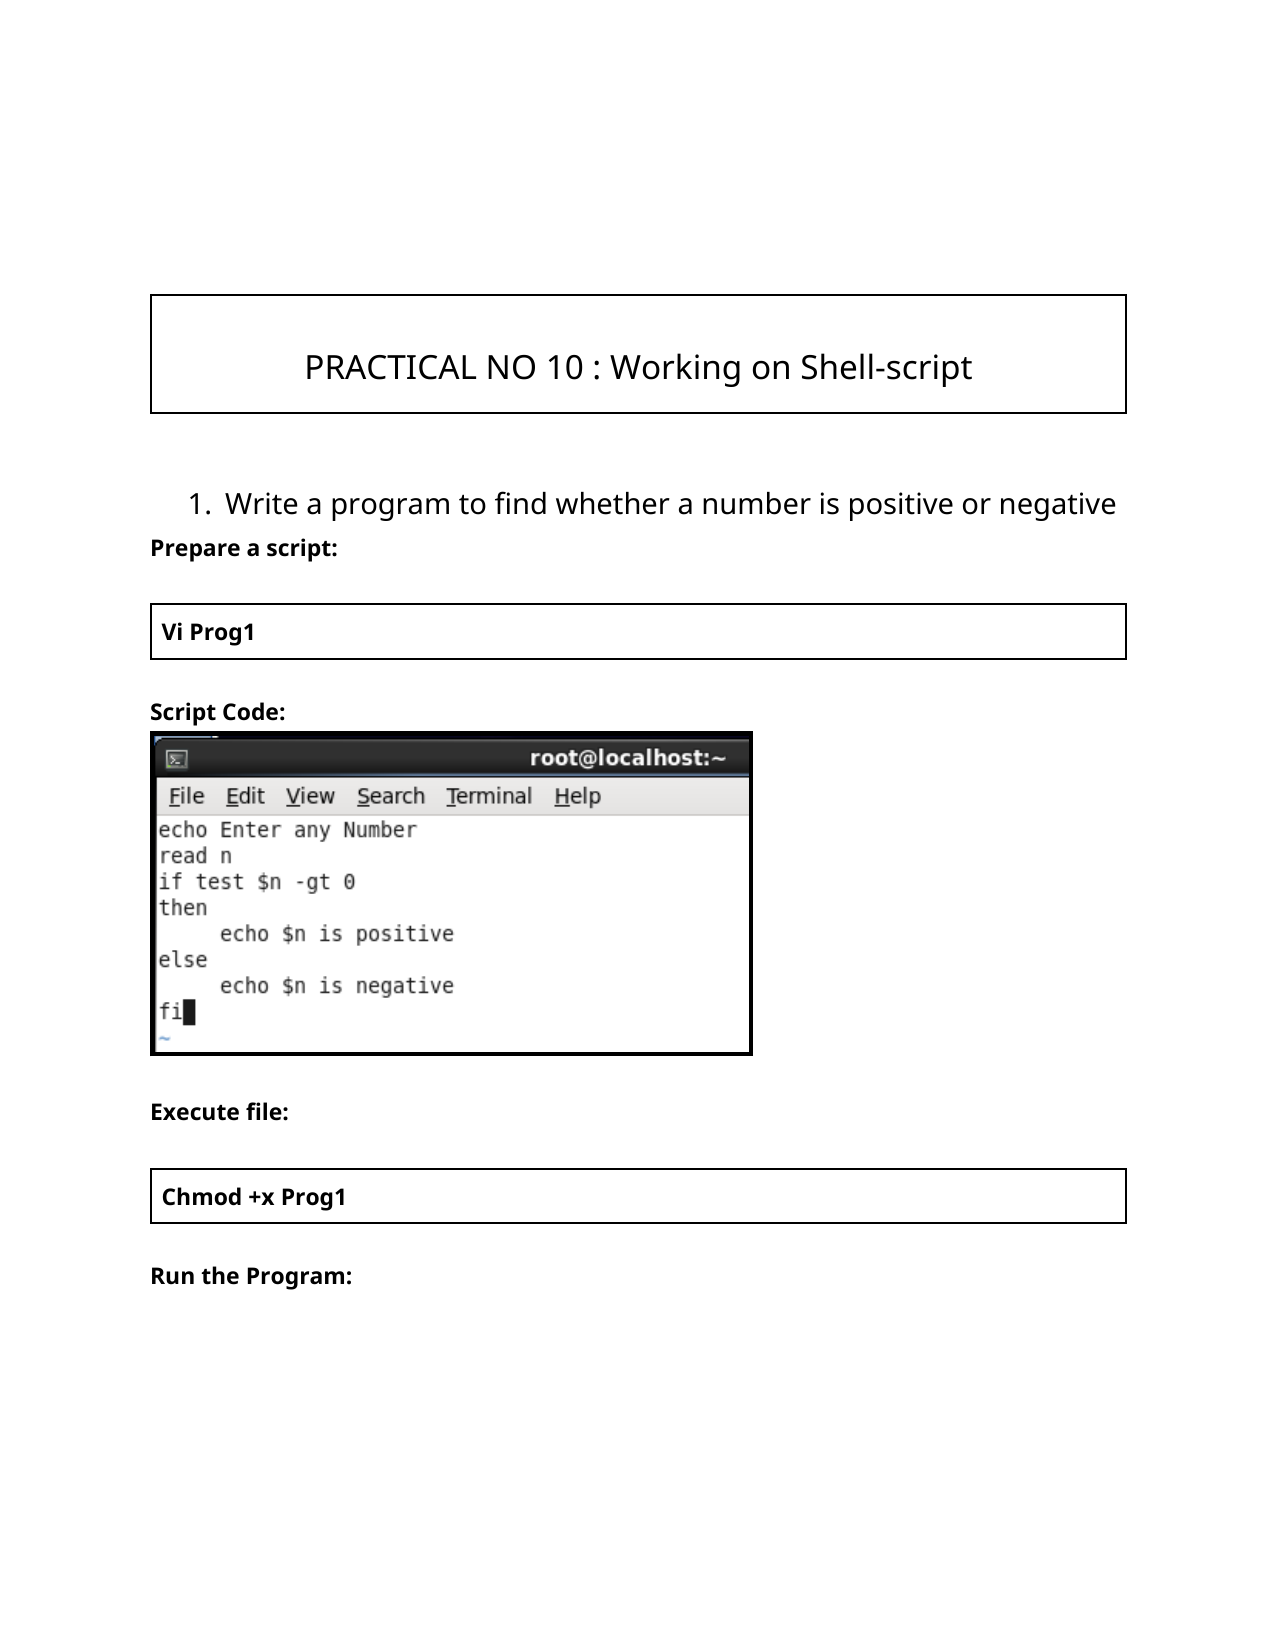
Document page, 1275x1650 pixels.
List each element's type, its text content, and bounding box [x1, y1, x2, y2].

text Script Code: [150, 696, 1125, 727]
text Execute file: [150, 1096, 1125, 1127]
text Run the Program: [150, 1260, 1125, 1292]
picture [154, 736, 749, 1052]
table_header Vi Prog1 [152, 605, 1125, 657]
table_header Chmod +x Prog1 [152, 1170, 1125, 1222]
table_header PRACTICAL NO 10 : Working on Shell-script [152, 296, 1125, 412]
subtitle Write a program to find whether a number is positive or negative [187, 483, 1125, 523]
text Prepare a script: [150, 531, 1125, 563]
